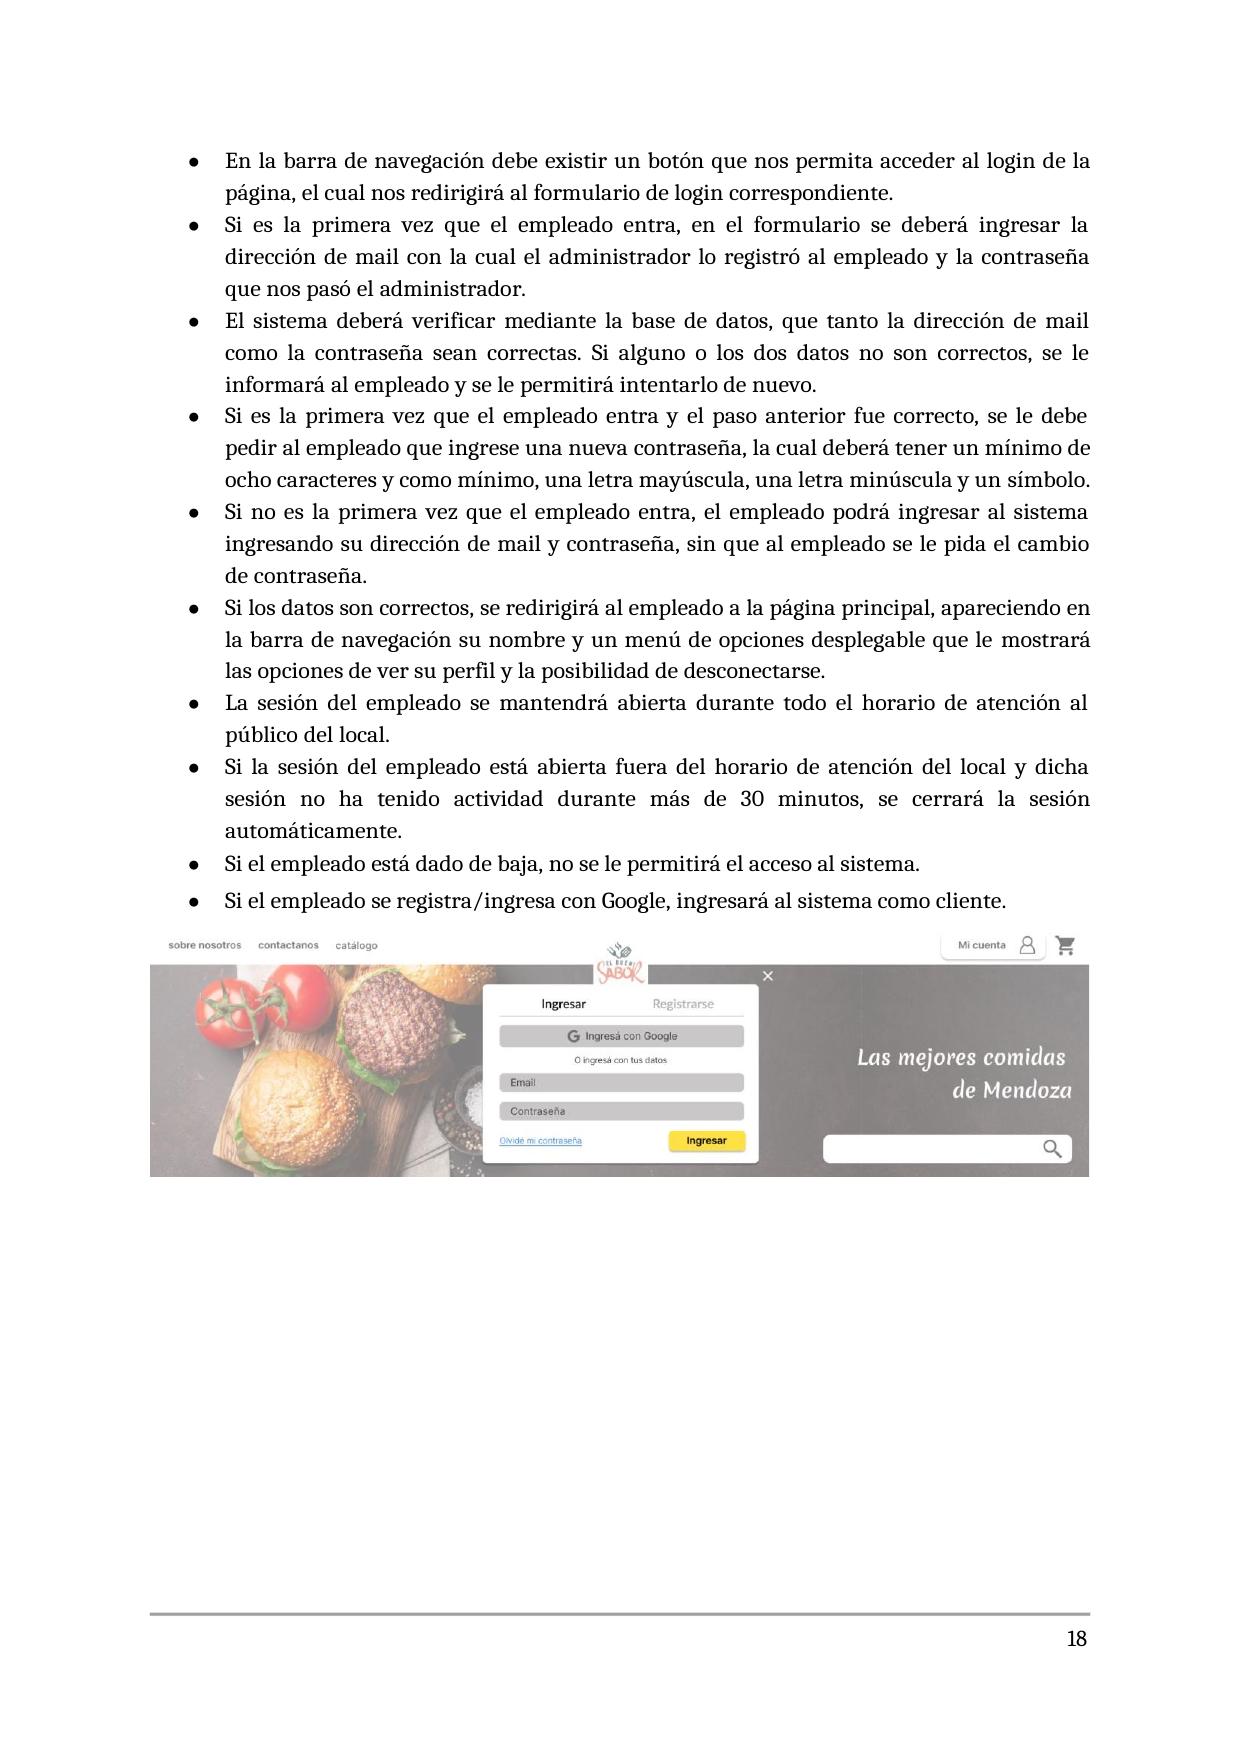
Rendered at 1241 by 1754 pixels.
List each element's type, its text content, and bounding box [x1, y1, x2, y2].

list En la barra de navegación debe existir un botón que nos permita acceder al login de la página, el cual nos redirigirá al formulario de login correspondiente. [187, 148, 1091, 206]
list Si no es la primera vez que el empleado entra, el empleado podrá ingresar al sistema ingresando su dirección de mail y contraseña, sin que al empleado se le pida el cambio de contraseña. [187, 499, 1090, 589]
list Si el empleado está dado de baja, no se le permitirá el acceso al sistema. [187, 849, 1103, 876]
list Si la sesión del empleado está abierta fuera del horario de atención del local y dicha sesión no ha tenido actividad durante más de 30 minutos, se cerrará la sesión automáticamente. [187, 754, 1091, 844]
list El sistema deberá verificar mediante la base de datos, que tanto la dirección de mail como la contraseña sean correctas. Si alguno o los dos datos no son correctos, se le informará al empleado y se le permitirá intentarlo de nuevo. [187, 308, 1091, 398]
list Si es la primera vez que el empleado entra, en el formulario se deberá ingresar la dirección de mail con la cual el administrador lo registró al empleado y la contraseña que nos pasó el administrador. [187, 212, 1090, 302]
list La sesión del empleado se mantendrá abierta durante todo el horario de atención al público del local. [187, 690, 1090, 748]
list Si los datos son correctos, se redirigirá al empleado a la página principal, apareciendo en la barra de navegación su nombre y un menú de opciones desplegable que le mostrará las opciones de ver su perfil y la posibilidad de desconectarse. [187, 594, 1091, 684]
list Si es la primera vez que el empleado entra y el paso anterior fue correcto, se le debe pedir al empleado que ingrese una nueva contraseña, la cual deberá tener un mínimo de ocho caracteres y como mínimo, una letra mayúscula, una letra minúscula y un símbolo. [187, 403, 1091, 493]
list Si el empleado se registra/ingresa con Google, ingresará al sistema como cliente. [187, 888, 1103, 914]
picture [150, 932, 1090, 1177]
